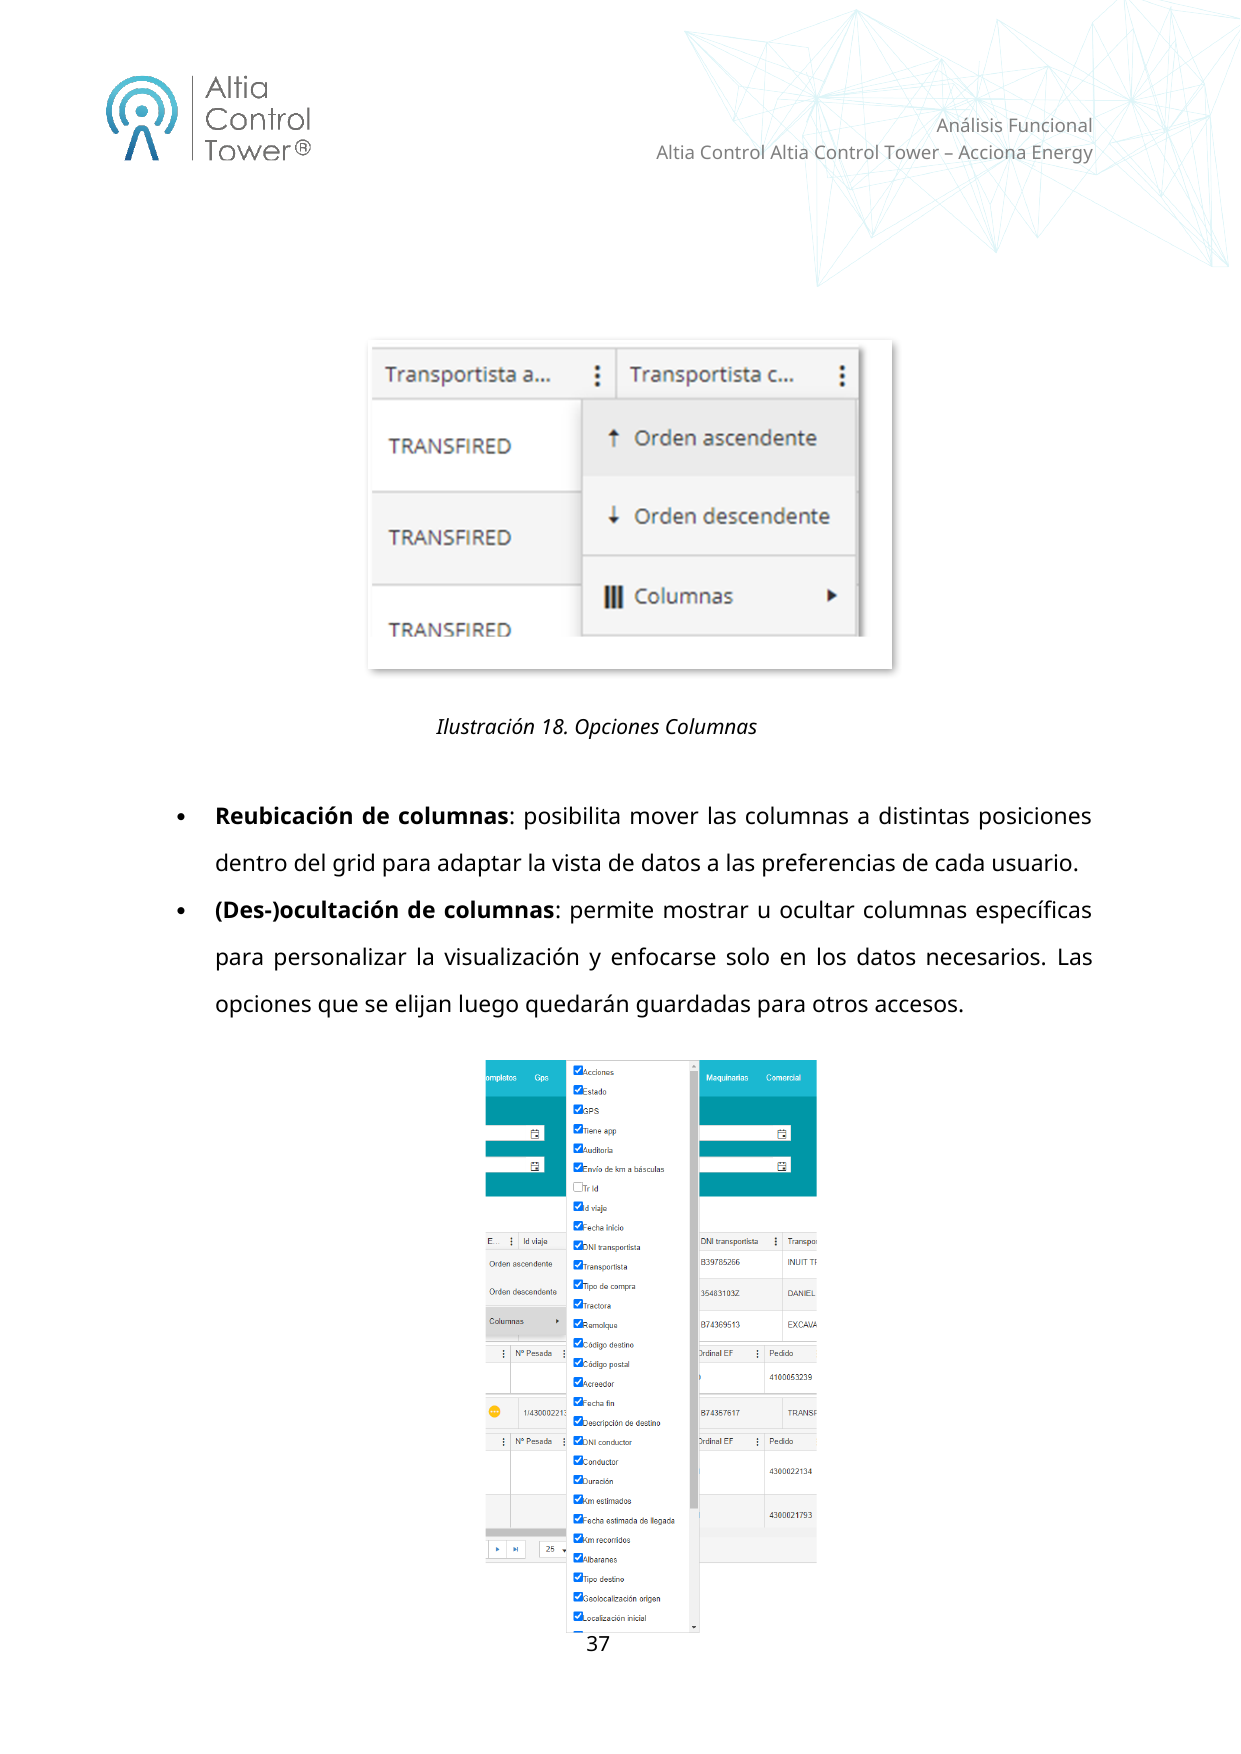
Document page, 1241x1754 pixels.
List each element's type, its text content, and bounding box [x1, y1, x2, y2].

picture [368, 340, 892, 669]
picture [103, 72, 316, 160]
list (Des-)ocultación de columnas: permite mostrar u ocultar columnas específicas para personalizar la visualización y enfocarse solo en los datos necesarios. Las opciones que se elijan luego quedarán guardadas para otros accesos. [177, 894, 1093, 1019]
text Ilustración 18. Opciones Columnas [103, 712, 1093, 741]
picture [485, 1060, 817, 1633]
list Reubicación de columnas: posibilita mover las columnas a distintas posiciones dentro del grid para adaptar la vista de datos a las preferencias de cada usuario. [177, 800, 1093, 878]
picture [671, 0, 1241, 287]
